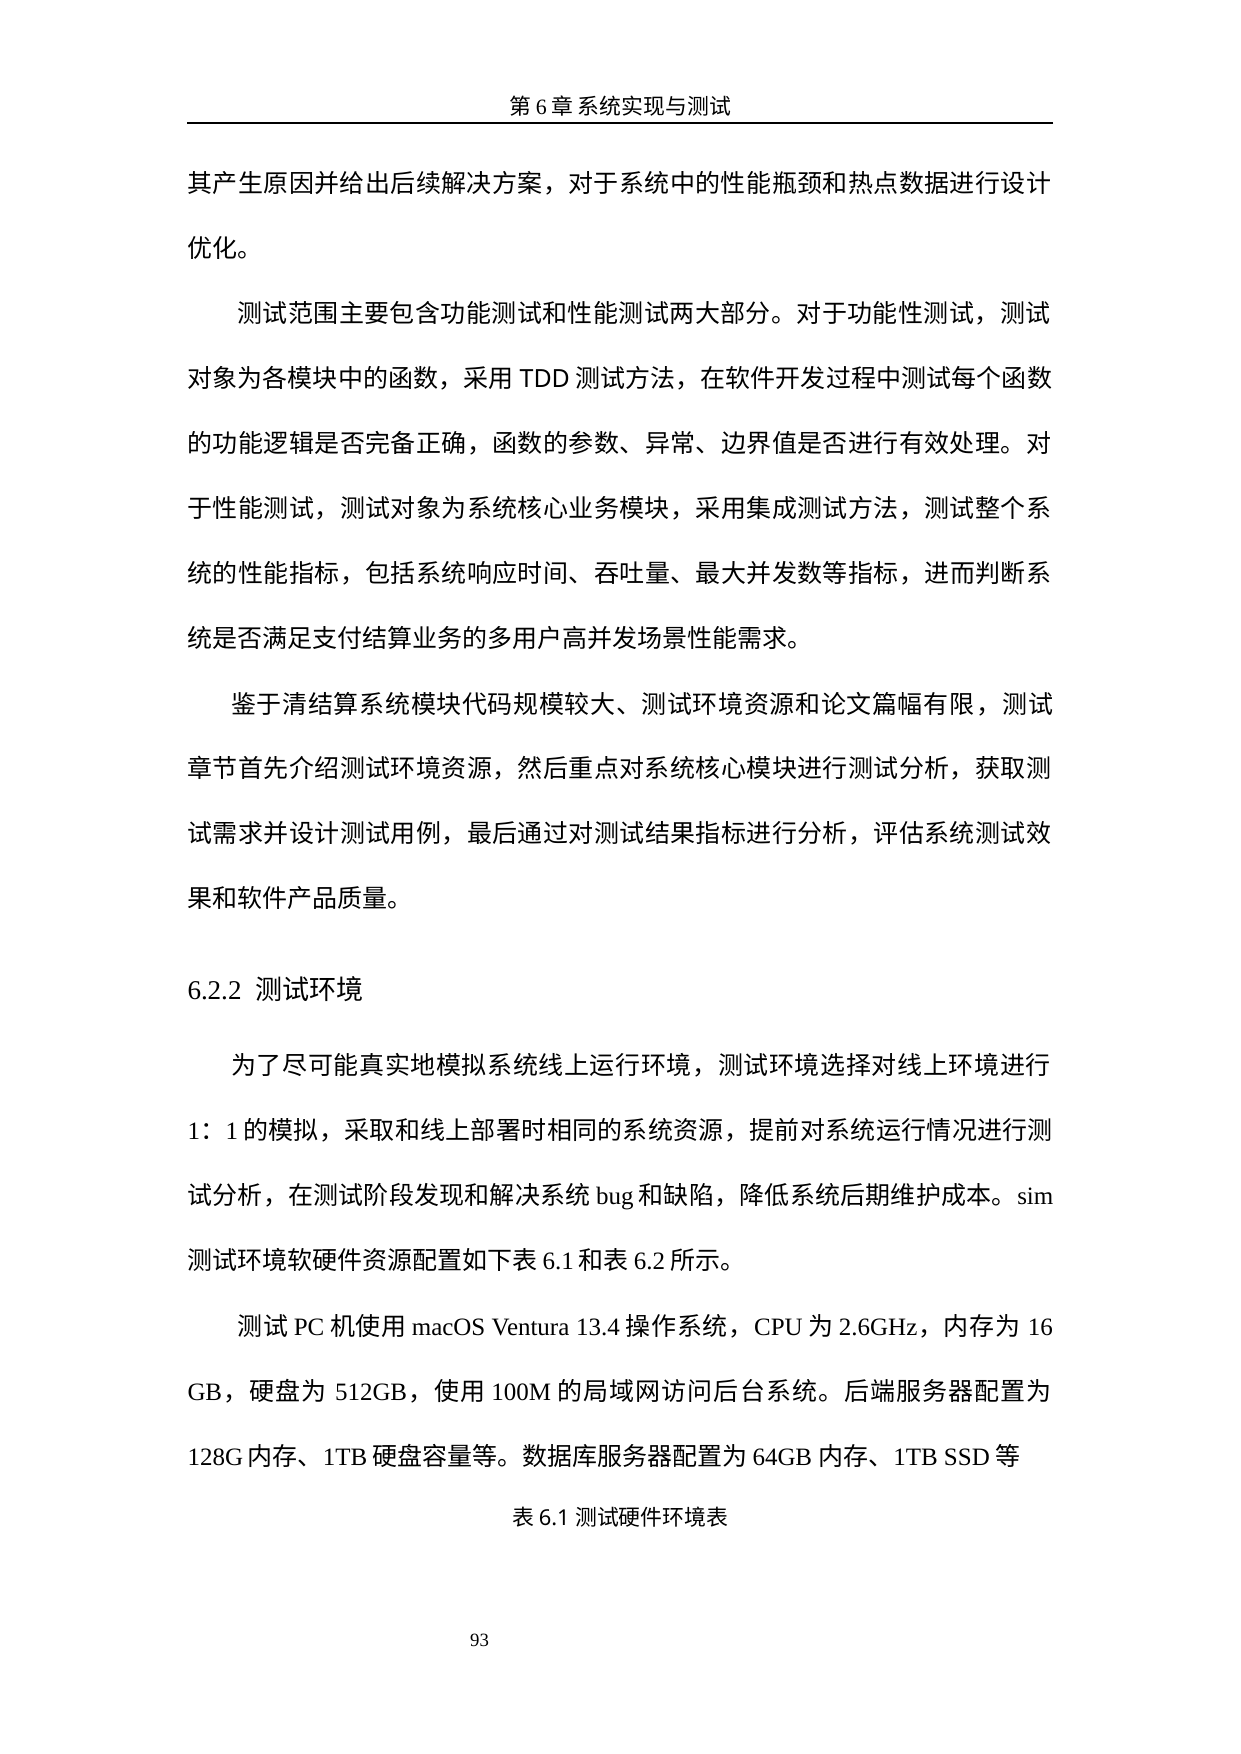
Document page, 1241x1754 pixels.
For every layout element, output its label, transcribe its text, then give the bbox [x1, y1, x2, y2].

text 表6.1 测试硬件环境表 [187, 1500, 1053, 1532]
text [187, 150, 1053, 280]
text 测试PC机使用macOS Ventura 13.4操作系统，CPU为2.6GHz，内存为 16 GB，硬盘为 512GB，使用100M的局域网访问后台系统。后端服务器配置为128G内存、1TB硬盘容量等。数据库服务器配置为64GB 内存、1TB SSD等 [187, 1292, 1053, 1487]
text 为了尽可能真实地模拟系统线上运行环境，测试环境选择对线上环境进行1：1的模拟，采取和线上部署时相同的系统资源，提前对系统运行情况进行测试分析，在测试阶段发现和解决系统bug和缺陷，降低系统后期维护成本。sim测试环境软硬件资源配置如下表6.1和表6.2所示。 [187, 1032, 1053, 1292]
text 测试范围主要包含功能测试和性能测试两大部分。对于功能性测试，测试对象为各模块中的函数，采用TDD测试方法，在软件开发过程中测试每个函数的功能逻辑是否完备正确，函数的参数、异常、边界值是否进行有效处理。对于性能测试，测试对象为系统核心业务模块，采用集成测试方法，测试整个系统的性能指标，包括系统响应时间、吞吐量、最大并发数等指标，进而判断系统是否满足支付结算业务的多用户高并发场景性能需求。 [187, 280, 1053, 670]
text 6.2.2 测试环境 [187, 955, 1053, 1020]
text 鉴于清结算系统模块代码规模较大、测试环境资源和论文篇幅有限，测试章节首先介绍测试环境资源，然后重点对系统核心模块进行测试分析，获取测试需求并设计测试用例，最后通过对测试结果指标进行分析，评估系统测试效果和软件产品质量。 [187, 670, 1053, 930]
